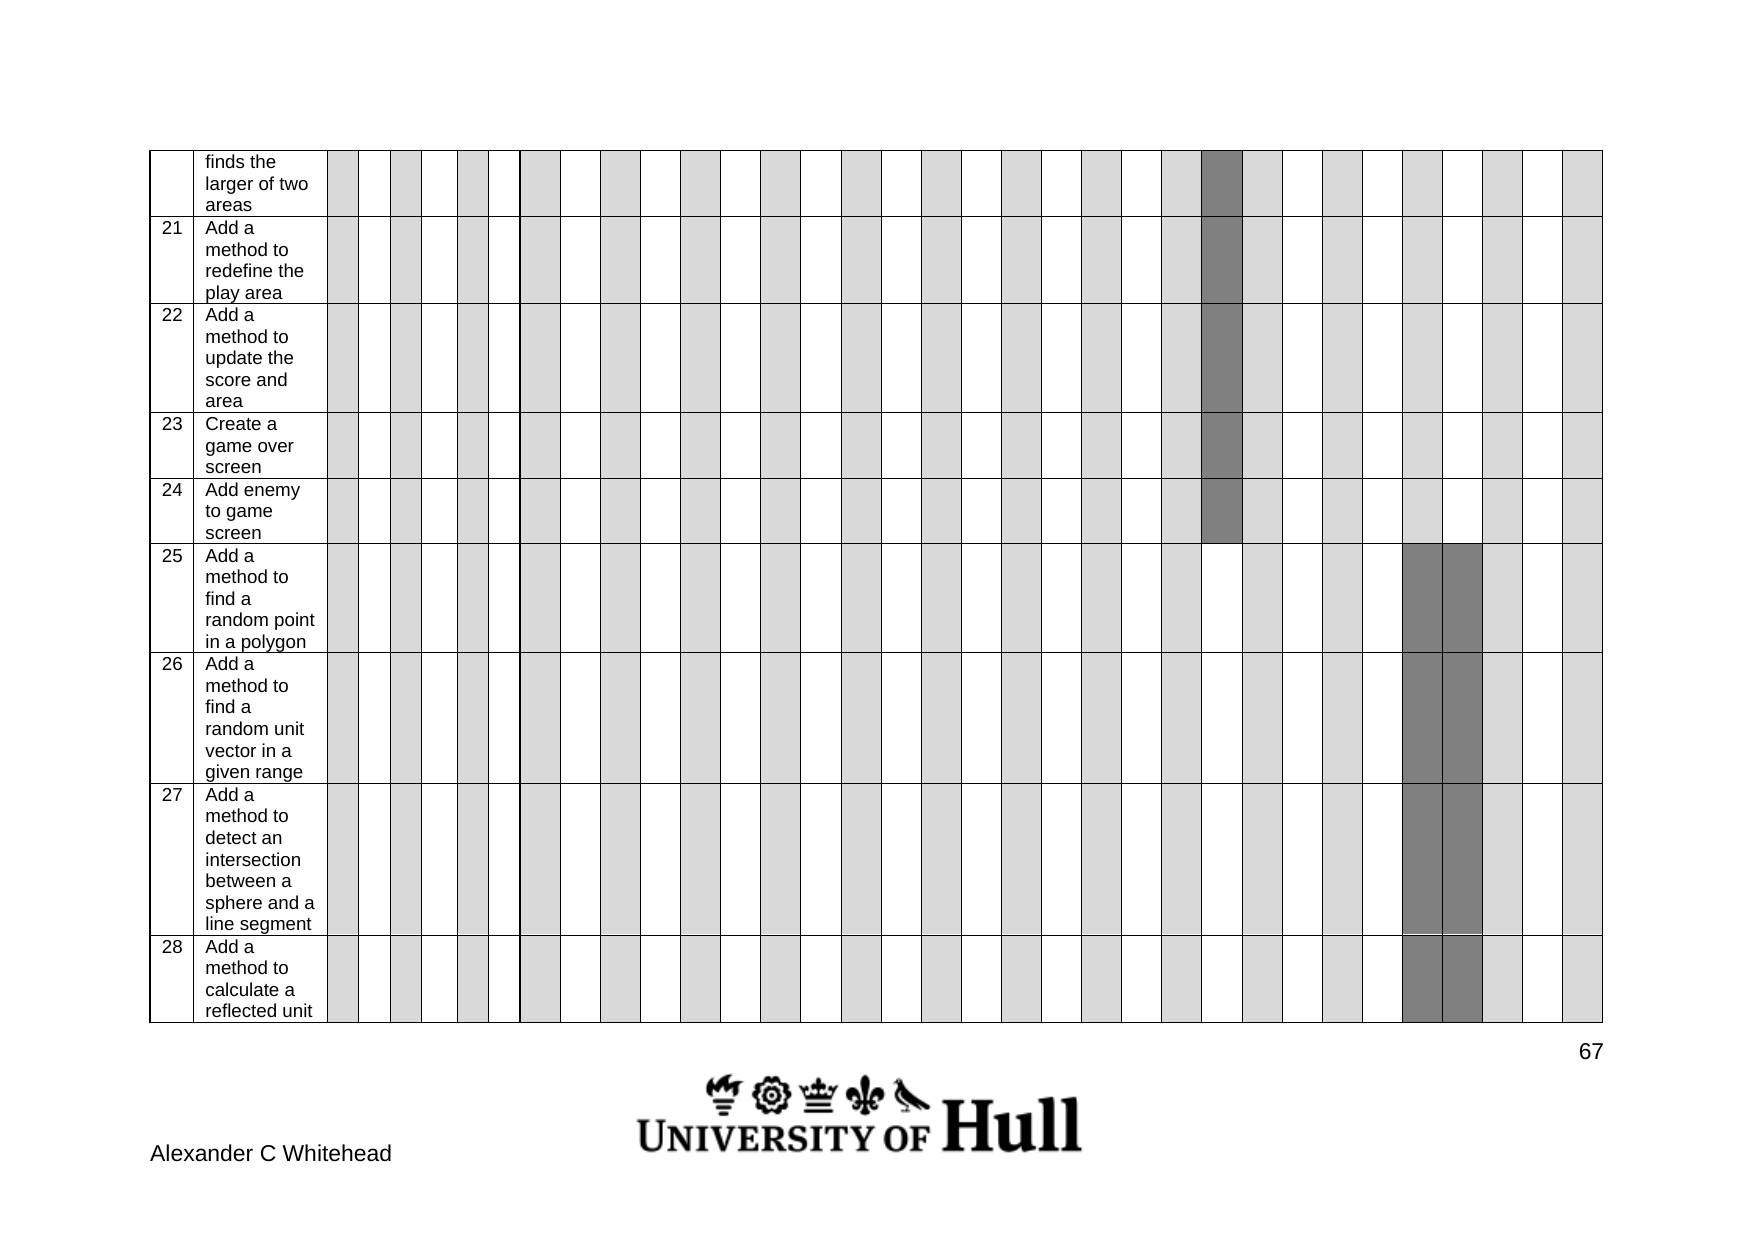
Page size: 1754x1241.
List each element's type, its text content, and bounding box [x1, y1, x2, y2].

table_cell [1002, 217, 1041, 303]
table_cell [1243, 544, 1282, 652]
table_cell 20 [151, 151, 193, 216]
table_cell [1162, 544, 1201, 652]
table_cell [1202, 479, 1242, 543]
table_cell [1323, 413, 1362, 478]
table_cell [1122, 936, 1161, 1022]
table_cell [1483, 936, 1522, 1022]
table_cell [1082, 544, 1121, 652]
table_cell [1042, 151, 1081, 216]
table_cell [641, 151, 680, 216]
table_cell [842, 936, 881, 1022]
table_cell [842, 784, 881, 934]
table_cell Add enemy to game screen [194, 479, 327, 543]
table_cell [761, 413, 800, 478]
table_cell [1082, 217, 1121, 303]
table_cell [359, 413, 390, 478]
table_cell [681, 304, 720, 412]
table_cell [561, 653, 600, 783]
table_cell [922, 304, 961, 412]
table_cell [1082, 304, 1121, 412]
table_cell [761, 784, 800, 934]
table_cell [1483, 784, 1522, 934]
table_cell [1122, 217, 1161, 303]
table_cell [458, 479, 488, 543]
table_cell [922, 784, 961, 934]
table_cell [1563, 544, 1602, 652]
table_cell [1563, 479, 1602, 543]
table_cell [391, 479, 421, 543]
table_cell [1202, 784, 1242, 934]
table_cell [801, 217, 841, 303]
table_cell [359, 653, 390, 783]
table_cell [458, 936, 488, 1022]
table_cell [1283, 479, 1322, 543]
table_cell [1443, 151, 1482, 216]
table_cell [842, 544, 881, 652]
table_cell [458, 304, 488, 412]
table_cell [1283, 544, 1322, 652]
table_cell [922, 151, 961, 216]
table_cell [1483, 151, 1522, 216]
table_cell [1002, 653, 1041, 783]
table_cell [1122, 304, 1161, 412]
table_cell [922, 217, 961, 303]
table_cell [641, 544, 680, 652]
table_cell [1403, 151, 1442, 216]
table_cell 26 [151, 653, 193, 783]
table_cell [359, 304, 390, 412]
table_cell 24 [151, 479, 193, 543]
table_cell [1002, 784, 1041, 934]
table_cell [328, 304, 358, 412]
table_cell [1483, 304, 1522, 412]
table_cell [521, 151, 560, 216]
table_cell [1563, 151, 1602, 216]
table_cell [458, 413, 488, 478]
table_cell [842, 217, 881, 303]
table_cell [1283, 784, 1322, 934]
table_cell [601, 479, 640, 543]
table_cell [842, 151, 881, 216]
table_cell [1523, 479, 1562, 543]
table_cell [1323, 653, 1362, 783]
table_cell [1082, 784, 1121, 934]
table_cell [1403, 304, 1442, 412]
table_cell [882, 217, 921, 303]
table_cell [601, 544, 640, 652]
table_cell [521, 936, 560, 1022]
table_cell [1403, 217, 1442, 303]
table_cell Create a game over screen [194, 413, 327, 478]
table_cell [1323, 304, 1362, 412]
table_cell [1002, 304, 1041, 412]
table_cell [641, 413, 680, 478]
table_cell [801, 544, 841, 652]
table_cell [561, 151, 600, 216]
table_cell [1523, 784, 1562, 934]
table_cell [641, 479, 680, 543]
table_cell 25 [151, 544, 193, 652]
table_cell [801, 936, 841, 1022]
table_cell [641, 304, 680, 412]
table_cell [1563, 217, 1602, 303]
table_cell [801, 304, 841, 412]
table_cell [681, 784, 720, 934]
table_cell [1443, 653, 1482, 783]
table_cell 22 [151, 304, 193, 412]
table_cell [1243, 151, 1282, 216]
table_cell [761, 479, 800, 543]
table_cell [1243, 413, 1282, 478]
table_cell [359, 784, 390, 934]
table_cell [359, 544, 390, 652]
table_cell [842, 479, 881, 543]
table_cell [882, 936, 921, 1022]
table_cell [761, 151, 800, 216]
table_cell [601, 653, 640, 783]
table_cell [1243, 304, 1282, 412]
table_cell [1162, 304, 1201, 412]
table_cell [922, 653, 961, 783]
table_cell [1443, 217, 1482, 303]
table_cell [922, 413, 961, 478]
table_cell [328, 784, 358, 934]
table_cell [882, 784, 921, 934]
table_cell [1483, 217, 1522, 303]
table_cell [1363, 151, 1402, 216]
table_cell [1523, 413, 1562, 478]
table_cell [561, 936, 600, 1022]
table_cell [842, 304, 881, 412]
table_cell [842, 413, 881, 478]
table_cell [458, 544, 488, 652]
table_cell [1483, 653, 1522, 783]
table_cell [641, 936, 680, 1022]
table_cell [489, 217, 519, 303]
table_cell [962, 151, 1001, 216]
table_cell [721, 653, 760, 783]
table_cell [1363, 936, 1402, 1022]
table_cell [681, 544, 720, 652]
table_cell [489, 479, 519, 543]
table_cell [1523, 151, 1562, 216]
table_cell [601, 413, 640, 478]
table_cell [521, 413, 560, 478]
table_cell [1162, 413, 1201, 478]
table_cell [1202, 151, 1242, 216]
table_cell [681, 413, 720, 478]
table_cell Add a method to calculate a reflected unit vector from a line segment [194, 936, 327, 1022]
table_cell [1563, 784, 1602, 934]
table_cell [391, 304, 421, 412]
table_cell [962, 304, 1001, 412]
table_cell [1443, 936, 1482, 1022]
table_cell [391, 936, 421, 1022]
table_cell [1042, 936, 1081, 1022]
table_cell [1202, 544, 1242, 652]
table_cell [962, 413, 1001, 478]
table_cell [328, 217, 358, 303]
table_cell [1523, 304, 1562, 412]
table_cell [761, 544, 800, 652]
table_cell [521, 544, 560, 652]
table_cell [601, 304, 640, 412]
table_cell [681, 151, 720, 216]
table_cell [422, 413, 457, 478]
table_cell [1403, 479, 1442, 543]
table_cell [1042, 784, 1081, 934]
table_cell [1443, 784, 1482, 934]
table_cell [561, 304, 600, 412]
table_cell [489, 544, 519, 652]
table_cell [561, 784, 600, 934]
table_cell [561, 479, 600, 543]
table_cell Add a method to find a random point in a polygon [194, 544, 327, 652]
table_cell [1323, 936, 1362, 1022]
table_cell [1443, 479, 1482, 543]
table_cell [359, 151, 390, 216]
table_cell [422, 544, 457, 652]
table_cell [1202, 936, 1242, 1022]
table_cell [681, 479, 720, 543]
table_cell [1283, 217, 1322, 303]
table_cell [1082, 479, 1121, 543]
table_cell [561, 544, 600, 652]
table_cell [489, 413, 519, 478]
table_cell [761, 304, 800, 412]
table_cell [1483, 544, 1522, 652]
table_cell [1082, 653, 1121, 783]
table_cell [391, 413, 421, 478]
table_cell 28 [151, 936, 193, 1022]
table_cell [359, 217, 390, 303]
table_cell [1042, 479, 1081, 543]
table_cell [721, 936, 760, 1022]
table_cell [1042, 304, 1081, 412]
table_cell [962, 936, 1001, 1022]
table_cell [882, 653, 921, 783]
table_cell [458, 217, 488, 303]
table_cell [721, 217, 760, 303]
table_cell [601, 151, 640, 216]
table_cell [422, 479, 457, 543]
table_cell [1523, 544, 1562, 652]
table_cell [489, 653, 519, 783]
table_cell [1122, 784, 1161, 934]
table_cell [601, 936, 640, 1022]
table_cell [1202, 413, 1242, 478]
table_cell [1363, 544, 1402, 652]
table_cell [521, 653, 560, 783]
table_cell [1162, 151, 1201, 216]
table_cell [1082, 151, 1121, 216]
picture [630, 1064, 1091, 1162]
table_cell [721, 479, 760, 543]
table_cell [1002, 544, 1041, 652]
table_cell [391, 544, 421, 652]
table_cell [1323, 151, 1362, 216]
table_cell [1162, 217, 1201, 303]
table_cell [1563, 936, 1602, 1022]
table_cell [1243, 653, 1282, 783]
table_cell [1162, 479, 1201, 543]
table_cell [1523, 936, 1562, 1022]
table_cell [489, 784, 519, 934]
table_cell [422, 784, 457, 934]
table_cell [1363, 217, 1402, 303]
table_cell [1323, 784, 1362, 934]
table_cell [359, 936, 390, 1022]
table_cell [1523, 653, 1562, 783]
table_cell Add a method to redefine the play area [194, 217, 327, 303]
table_cell [1243, 217, 1282, 303]
table_cell [328, 413, 358, 478]
table_cell [521, 304, 560, 412]
table_cell [391, 217, 421, 303]
table_cell [422, 936, 457, 1022]
table_cell [681, 653, 720, 783]
table_cell [801, 413, 841, 478]
table_cell 23 [151, 413, 193, 478]
table_cell [1323, 479, 1362, 543]
table_cell [1122, 653, 1161, 783]
table_cell [458, 653, 488, 783]
table_cell [922, 544, 961, 652]
table_cell [1403, 653, 1442, 783]
table_cell [962, 479, 1001, 543]
table_cell [1122, 151, 1161, 216]
table_cell [391, 653, 421, 783]
table_cell [458, 784, 488, 934]
table_cell [1002, 151, 1041, 216]
table_cell [391, 784, 421, 934]
table_cell [422, 217, 457, 303]
table_cell [962, 544, 1001, 652]
table_cell [1202, 217, 1242, 303]
table_cell [721, 544, 760, 652]
table_cell [391, 151, 421, 216]
table_cell Add a method to finds the larger of two areas [194, 151, 327, 216]
table_cell [1283, 653, 1322, 783]
table_cell [422, 151, 457, 216]
table_cell [681, 217, 720, 303]
table_cell [561, 217, 600, 303]
table_cell [1202, 304, 1242, 412]
table_cell 27 [151, 784, 193, 934]
table_cell [1363, 304, 1402, 412]
table_cell [1323, 544, 1362, 652]
table_cell [922, 479, 961, 543]
table_cell [422, 304, 457, 412]
table_cell [1042, 217, 1081, 303]
table_cell [328, 936, 358, 1022]
table_cell [922, 936, 961, 1022]
table_cell [1082, 413, 1121, 478]
table_cell [721, 304, 760, 412]
table_cell [1002, 936, 1041, 1022]
table_cell [601, 217, 640, 303]
table_cell [1002, 479, 1041, 543]
table_cell [1363, 784, 1402, 934]
table_cell [962, 217, 1001, 303]
table_cell [1403, 413, 1442, 478]
table_cell [882, 413, 921, 478]
table_cell [1323, 217, 1362, 303]
table_cell [1283, 413, 1322, 478]
table_cell Add a method to find a random unit vector in a given range [194, 653, 327, 783]
table_cell [489, 936, 519, 1022]
table_cell [1403, 936, 1442, 1022]
table_cell [801, 784, 841, 934]
table_cell [1523, 217, 1562, 303]
table_cell [1363, 479, 1402, 543]
table_cell [1082, 936, 1121, 1022]
table_cell [1002, 413, 1041, 478]
table_cell [328, 544, 358, 652]
table_cell [1042, 653, 1081, 783]
table_cell [1122, 413, 1161, 478]
table_cell [489, 304, 519, 412]
table_cell [1363, 653, 1402, 783]
table_cell [1243, 479, 1282, 543]
table_cell [1443, 413, 1482, 478]
table_cell [1162, 653, 1201, 783]
table_cell [761, 936, 800, 1022]
table_cell [1563, 653, 1602, 783]
table_cell [641, 653, 680, 783]
table_cell [1162, 936, 1201, 1022]
table_cell [1403, 544, 1442, 652]
table_cell [721, 784, 760, 934]
table_cell [1563, 413, 1602, 478]
table_cell [1403, 784, 1442, 934]
table_cell [1042, 413, 1081, 478]
table_cell [641, 217, 680, 303]
table_cell [521, 479, 560, 543]
table_cell [521, 784, 560, 934]
table_cell [882, 304, 921, 412]
table_cell [359, 479, 390, 543]
table_cell [882, 479, 921, 543]
table_cell [1243, 936, 1282, 1022]
table_cell [458, 151, 488, 216]
table_cell [328, 653, 358, 783]
table_cell [801, 653, 841, 783]
table_cell [801, 151, 841, 216]
table_cell [842, 653, 881, 783]
table_cell [681, 936, 720, 1022]
table_cell [721, 413, 760, 478]
table_cell [1283, 936, 1322, 1022]
table_cell [422, 653, 457, 783]
table_cell [641, 784, 680, 934]
table_cell [1162, 784, 1201, 934]
table_cell [721, 151, 760, 216]
table_cell [561, 413, 600, 478]
table_cell [1483, 413, 1522, 478]
table_cell [489, 151, 519, 216]
table_cell [761, 217, 800, 303]
table_cell [1363, 413, 1402, 478]
table_cell [1563, 304, 1602, 412]
table_cell [801, 479, 841, 543]
table_cell [882, 544, 921, 652]
table_cell [761, 653, 800, 783]
table_cell [1122, 479, 1161, 543]
table_cell [521, 217, 560, 303]
table_cell Add a method to detect an intersection between a sphere and a line segment [194, 784, 327, 934]
table_cell [962, 653, 1001, 783]
table_cell [882, 151, 921, 216]
table_cell [1283, 304, 1322, 412]
table_cell 21 [151, 217, 193, 303]
table_cell [1483, 479, 1522, 543]
table_cell [1243, 784, 1282, 934]
table_cell [1122, 544, 1161, 652]
table_cell [328, 479, 358, 543]
table_cell [1443, 304, 1482, 412]
table_cell [1042, 544, 1081, 652]
table_cell [1283, 151, 1322, 216]
table_cell Add a method to update the score and area [194, 304, 327, 412]
table_cell [1443, 544, 1482, 652]
table_cell [1202, 653, 1242, 783]
table_cell [601, 784, 640, 934]
table_cell [962, 784, 1001, 934]
table_cell [328, 151, 358, 216]
